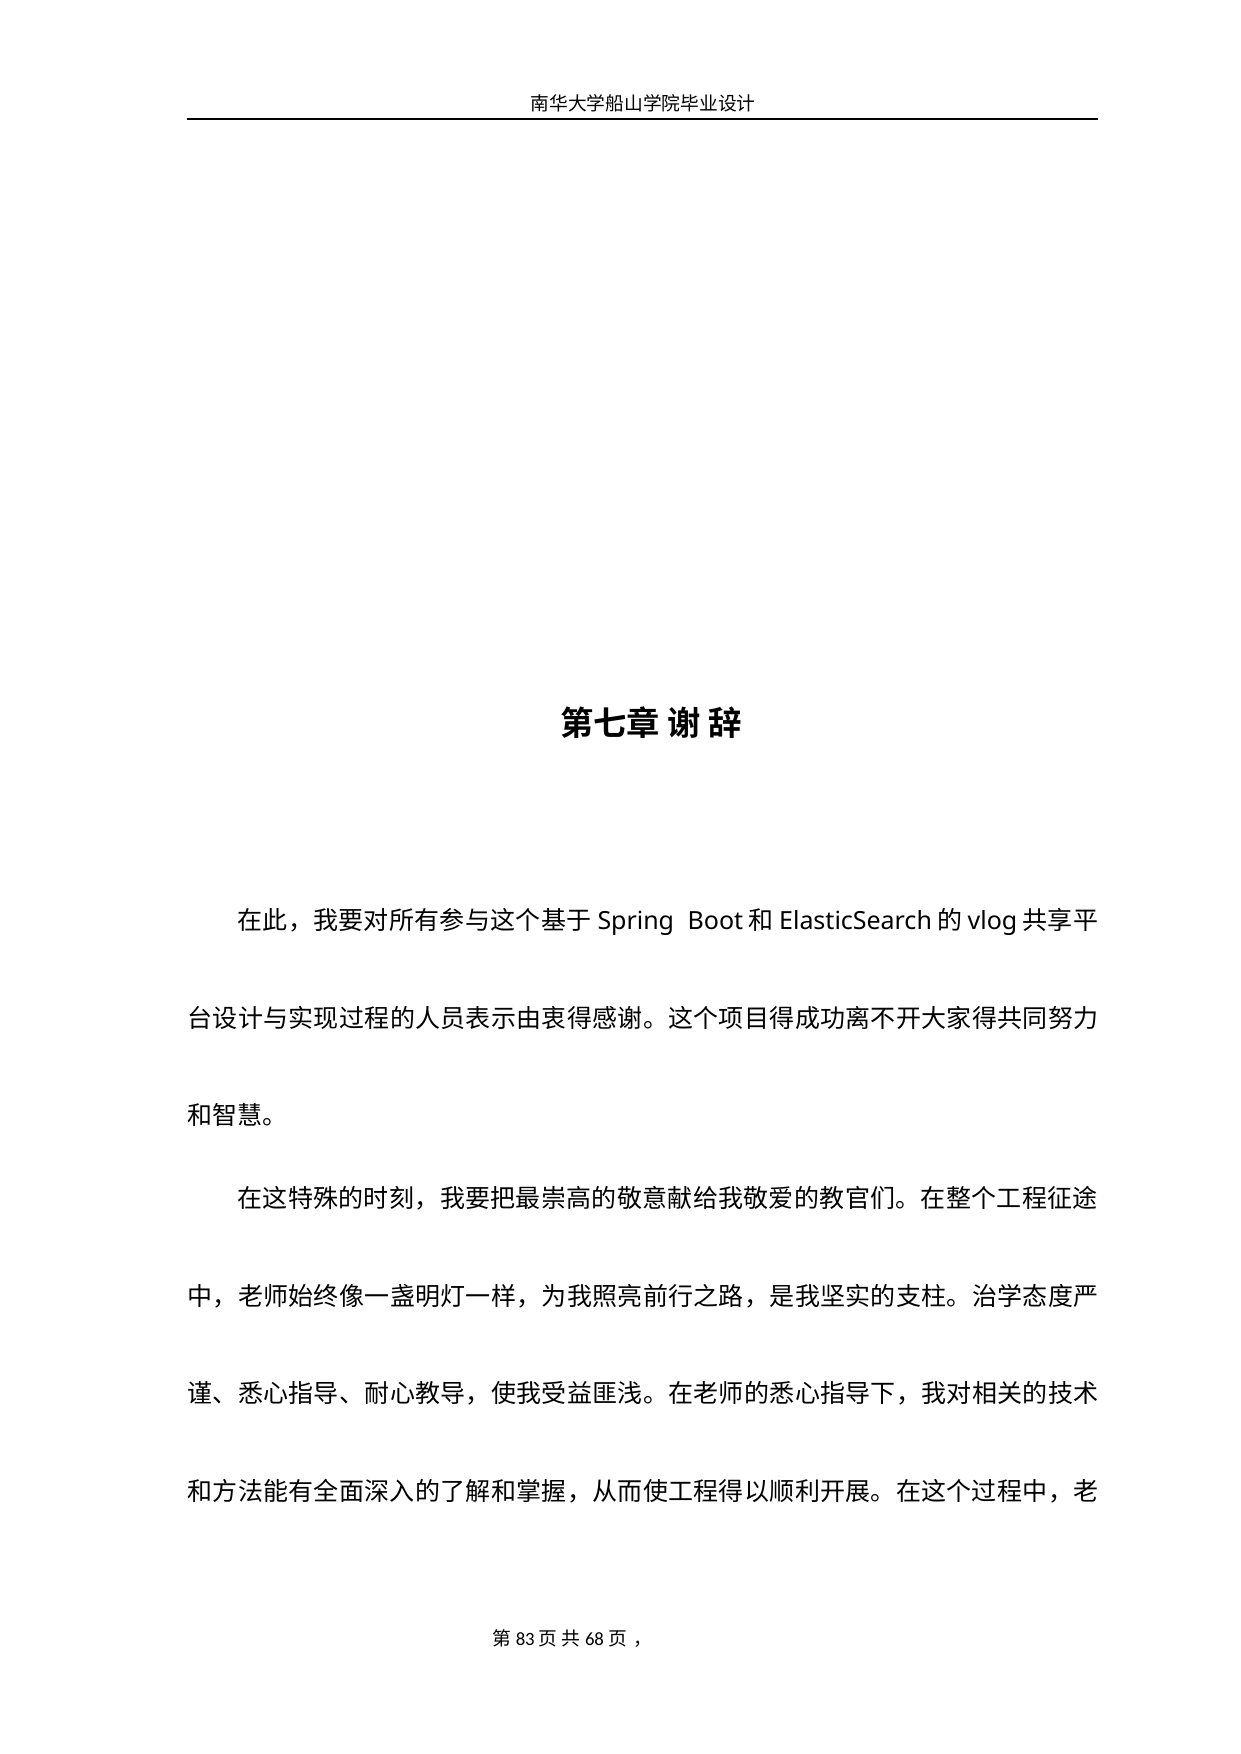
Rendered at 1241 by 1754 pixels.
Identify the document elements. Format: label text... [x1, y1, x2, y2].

subtitle 谢 辞 [203, 688, 1098, 753]
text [187, 1164, 1098, 1522]
text 在此，我要对所有参与这个基于Spring Boot和ElasticSearch的vlog共享平台设计与实现过程的人员表示由衷得感谢。这个项目得成功离不开大家得共同努力和智慧。 [187, 886, 1098, 1146]
